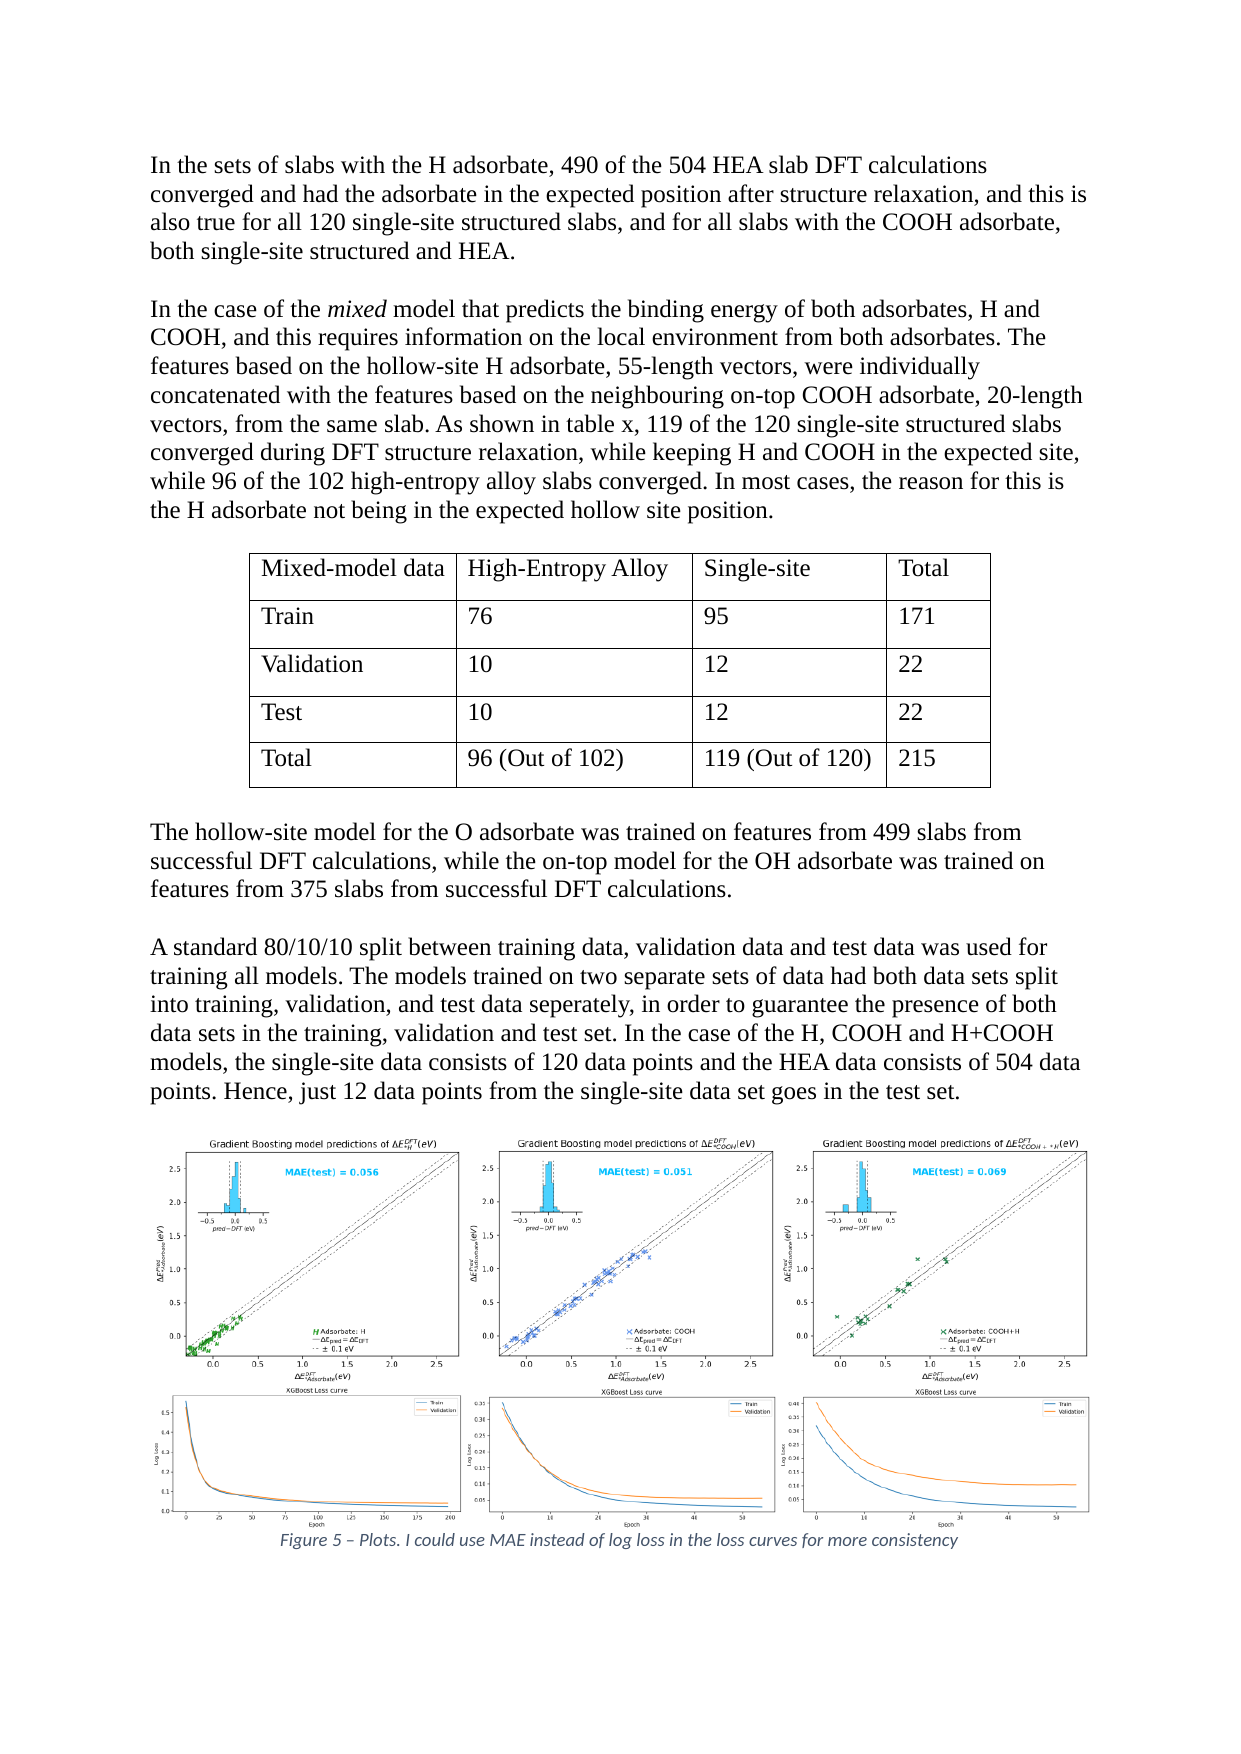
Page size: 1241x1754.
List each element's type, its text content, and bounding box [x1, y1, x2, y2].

table_cell 171 [887, 601, 990, 648]
table_cell 12 [693, 649, 886, 696]
table_cell 119 (Out of 120) [693, 743, 886, 787]
table_header Single-site [693, 554, 886, 600]
table_cell 10 [457, 649, 692, 696]
table_cell 95 [693, 601, 886, 648]
table_cell 215 [887, 743, 990, 787]
table_cell 10 [457, 697, 692, 742]
table_cell Total [250, 743, 456, 787]
text Figure 5 – Plots. I could use MAE instead of log loss in the loss curves for more consistency [150, 1528, 1090, 1551]
table_cell Train [250, 601, 456, 648]
text The hollow-site model for the O adsorbate was trained on features from 499 slabs from successful DFT calculations, while the on-top model for the OH adsorbate was trained on features from 375 slabs from successful DFT calculations. [150, 817, 1090, 903]
table_header Total [887, 554, 990, 600]
table_cell Test [250, 697, 456, 742]
table_cell 76 [457, 601, 692, 648]
text In the sets of slabs with the H adsorbate, 490 of the 504 HEA slab DFT calculations converged and had the adsorbate in the expected position after structure relaxation, and this is also true for all 120 single-site structured slabs, and for all slabs with the COOH adsorbate, both single-site structured and HEA. [150, 150, 1090, 265]
text A standard 80/10/10 split between training data, validation data and test data was used for training all models. The models trained on two separate sets of data had both data sets split into training, validation, and test data seperately, in order to guarantee the presence of both data sets in the training, validation and test set. In the case of the H, COOH and H+COOH models, the single-site data consists of 120 data points and the HEA data consists of 504 data points. Hence, just 12 data points from the single-site data set goes in the test set. [150, 932, 1090, 1104]
table_header High-Entropy Alloy [457, 554, 692, 600]
table_cell 22 [887, 697, 990, 742]
table_cell 96 (Out of 102) [457, 743, 692, 787]
table_header Mixed-model data [250, 554, 456, 600]
table_cell 12 [693, 697, 886, 742]
table_cell 22 [887, 649, 990, 696]
text In the case of the mixed model that predicts the binding energy of both adsorbates, H and COOH, and this requires information on the local environment from both adsorbates. The features based on the hollow-site H adsorbate, 55-length vectors, were individually concatenated with the features based on the neighbouring on-top COOH adsorbate, 20-length vectors, from the same slab. As shown in table x, 119 of the 120 single-site structured slabs converged during DFT structure relaxation, while keeping H and COOH in the expected site, while 96 of the 102 high-entropy alloy slabs converged. In most cases, the reason for this is the H adsorbate not being in the expected hollow site position. [150, 294, 1090, 524]
table_cell Validation [250, 649, 456, 696]
